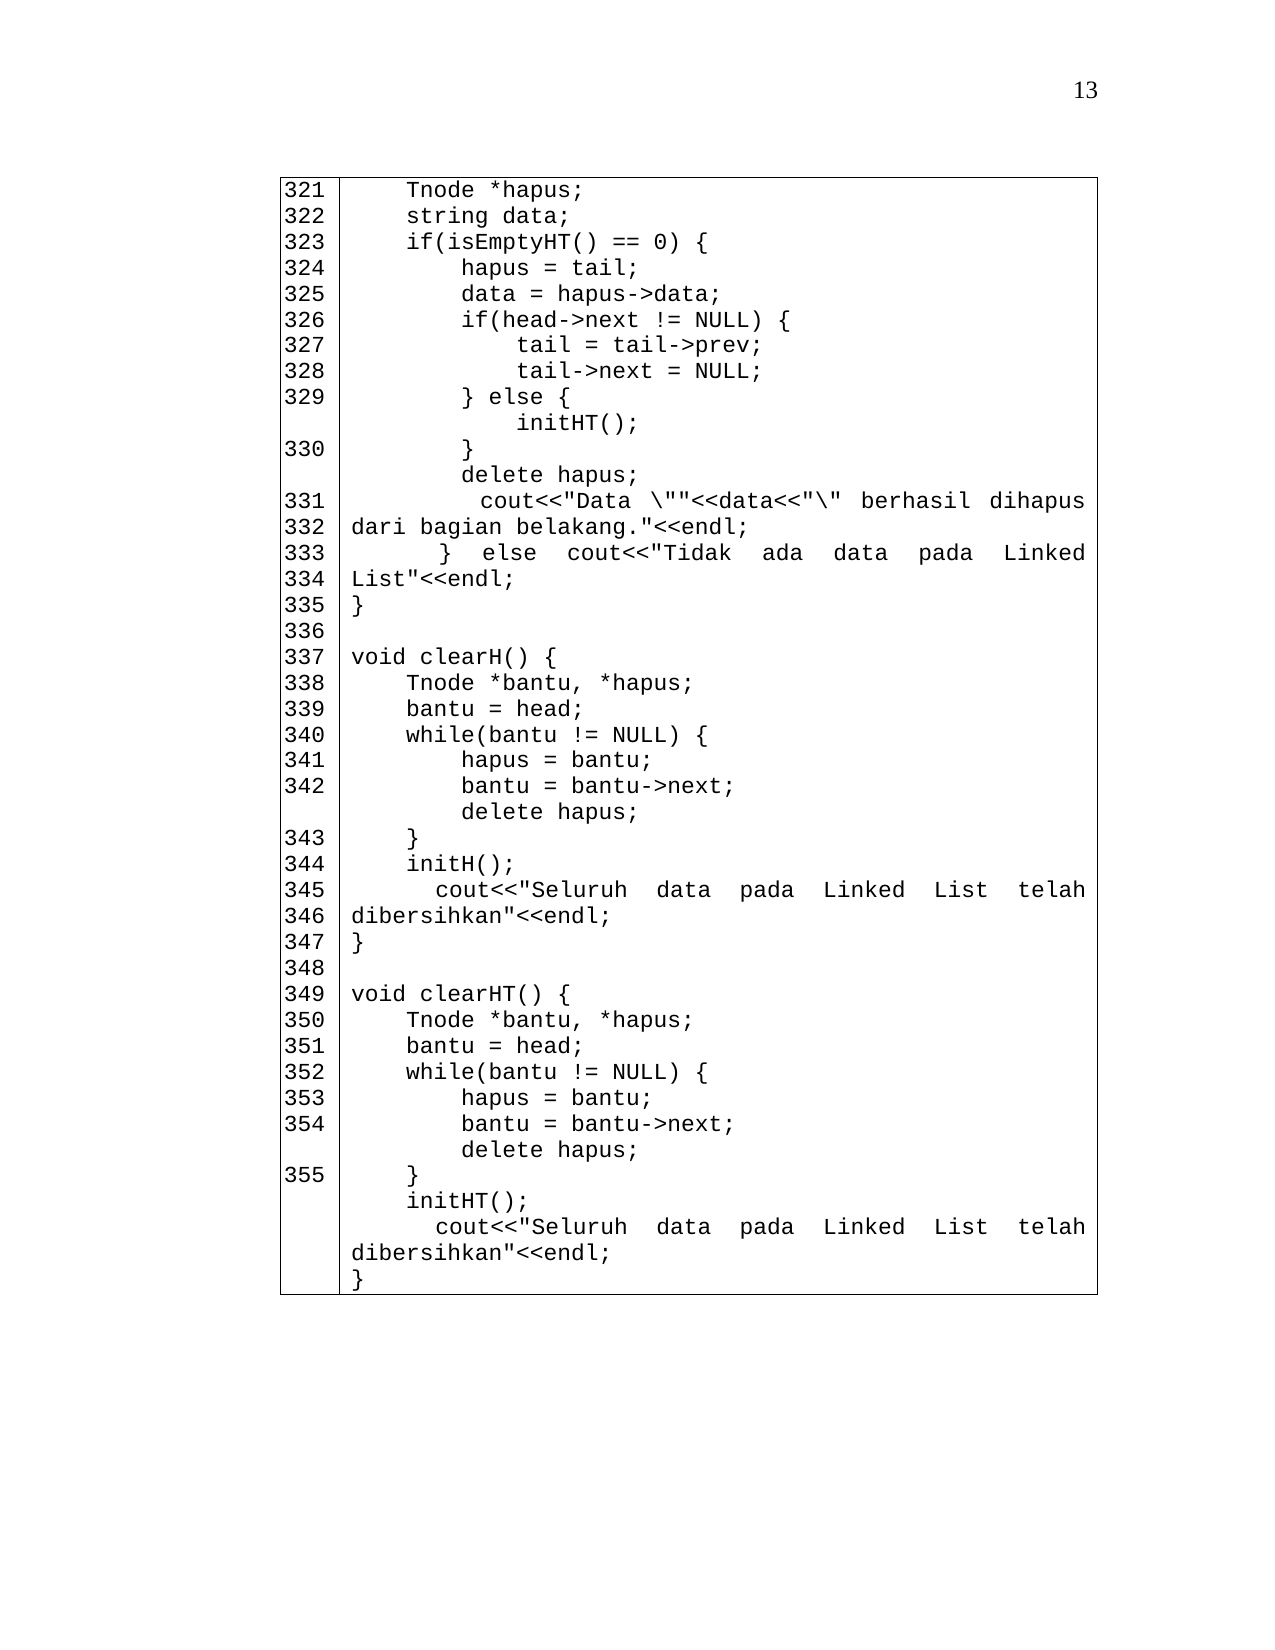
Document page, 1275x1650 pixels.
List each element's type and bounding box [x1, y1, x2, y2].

table_header [281, 178, 339, 1293]
table_header [340, 178, 1097, 1293]
